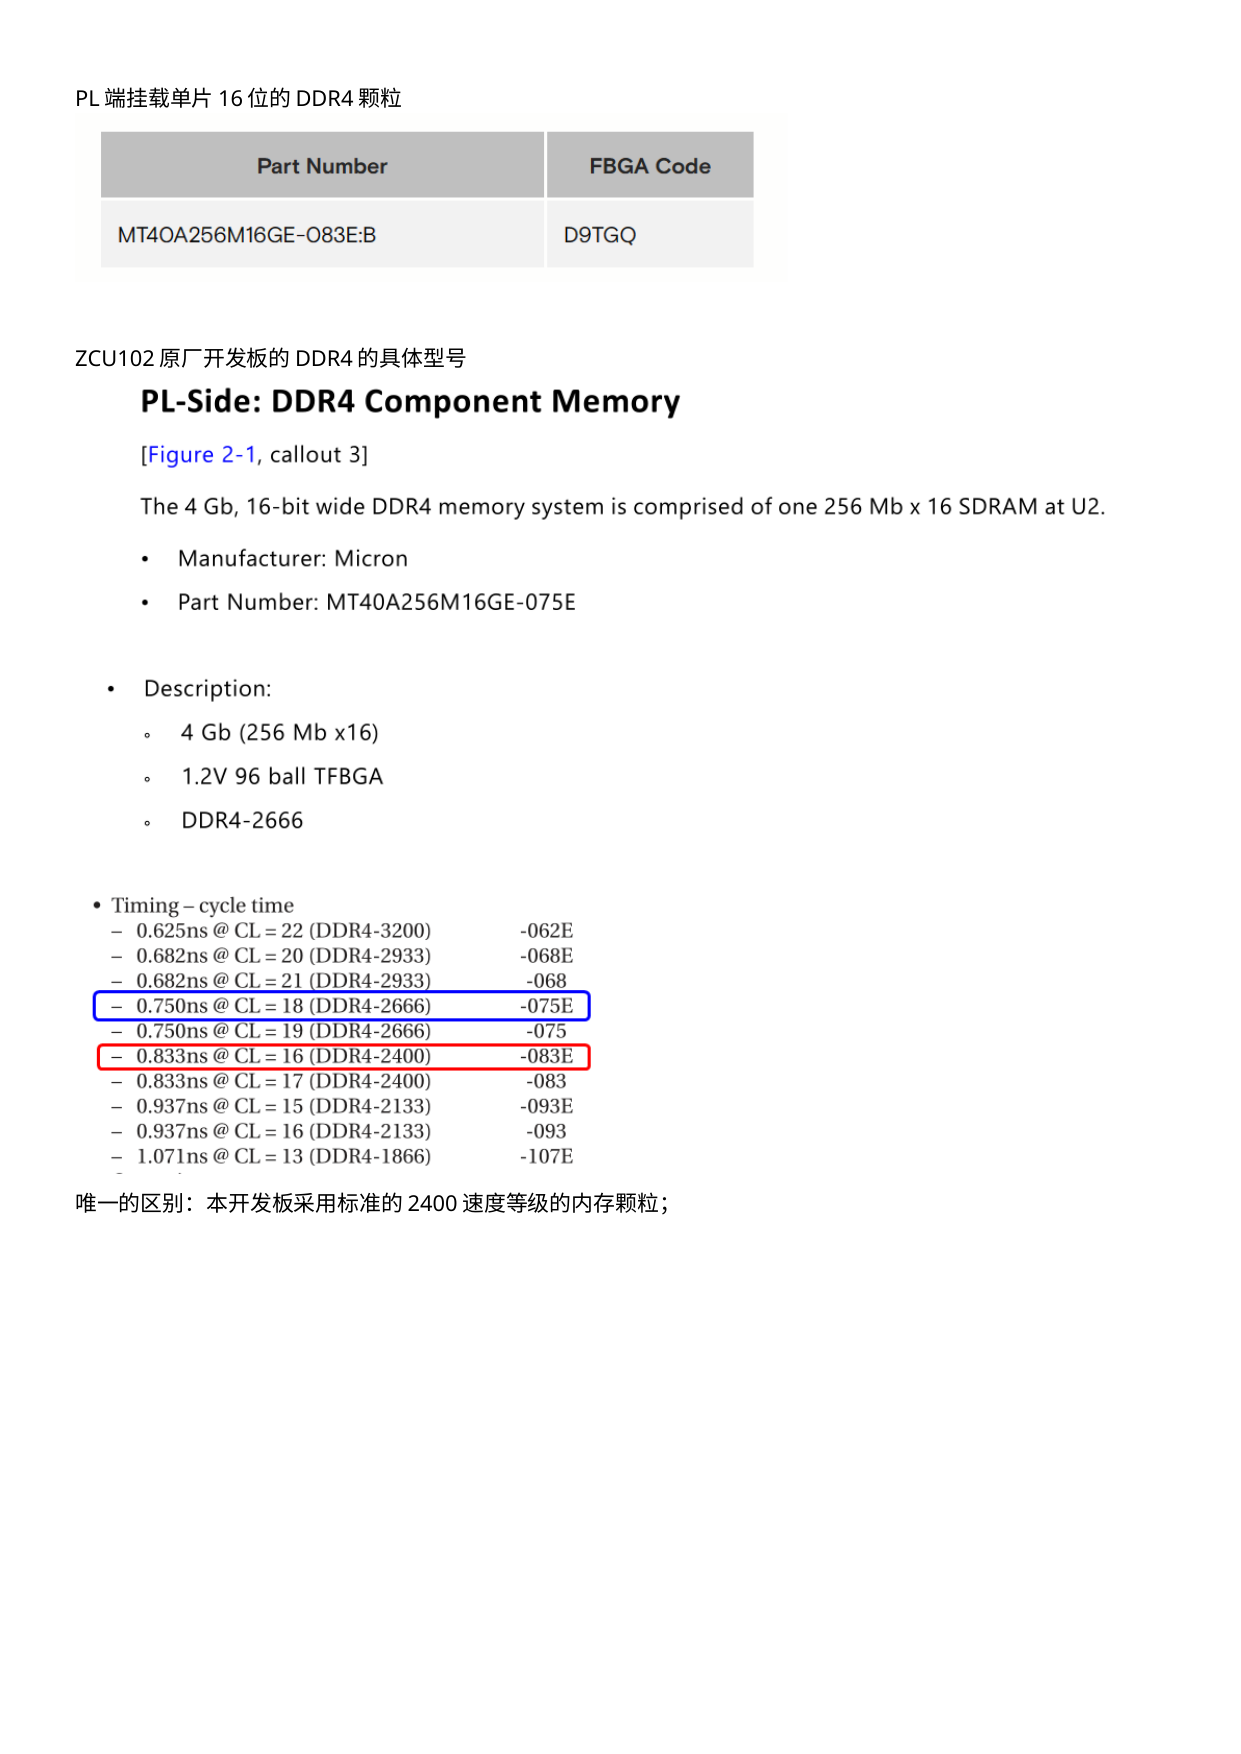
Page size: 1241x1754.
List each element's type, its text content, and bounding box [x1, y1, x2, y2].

text PL端挂载单片16位的DDR4颗粒 [75, 81, 1165, 113]
picture [75, 113, 788, 282]
text 唯一的区别：本开发板采用标准的2400速度等级的内存颗粒； [75, 1186, 1165, 1218]
picture [75, 665, 1066, 844]
picture [75, 373, 1166, 636]
text ZCU102原厂开发板的DDR4的具体型号 [75, 341, 1165, 373]
picture [75, 893, 622, 1174]
